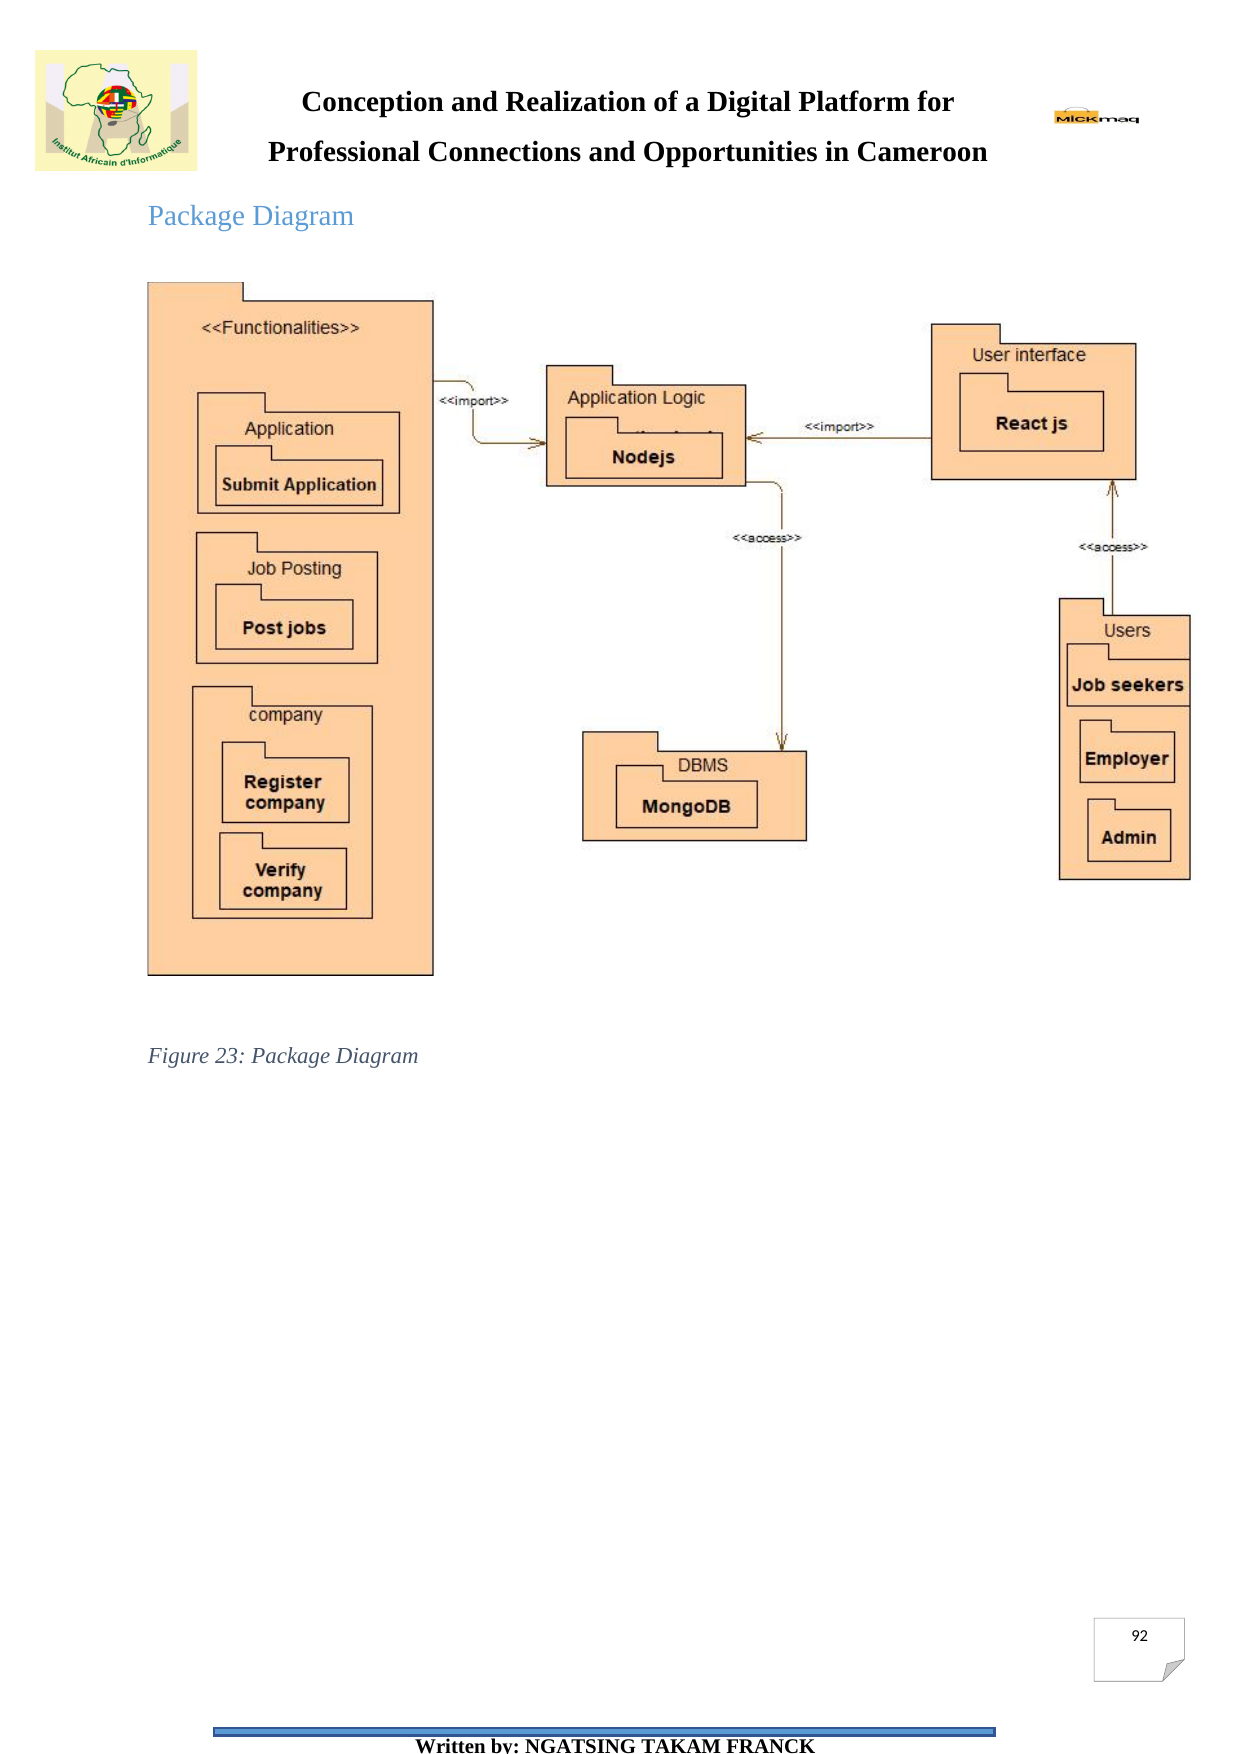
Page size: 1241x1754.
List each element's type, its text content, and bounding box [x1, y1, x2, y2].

picture [1047, 102, 1143, 132]
text Package Diagram [148, 155, 1093, 232]
picture [147, 282, 1196, 976]
picture [35, 50, 198, 171]
